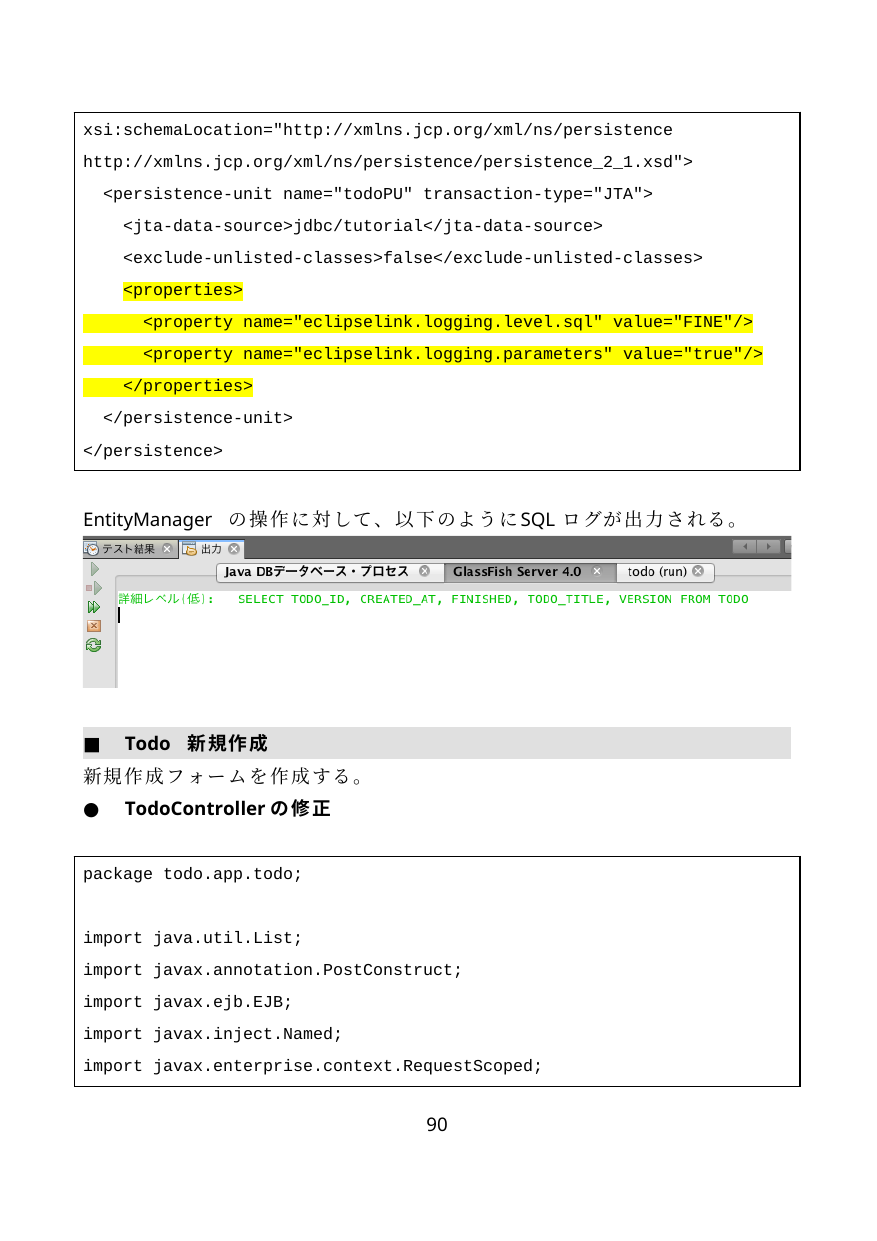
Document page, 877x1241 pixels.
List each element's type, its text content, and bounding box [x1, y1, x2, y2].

text </persistence-unit> [83, 403, 791, 432]
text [75, 113, 799, 179]
text import javax.enterprise.context.RequestScoped; [75, 1048, 799, 1086]
text 新規作成フォームを作成する。 [83, 759, 791, 792]
text import java.util.List; [83, 923, 791, 955]
text EntityManagerの操作に対して、以下のようにSQLログが出力される。 [83, 503, 791, 535]
text <property name="eclipselink.logging.parameters" value="true"/> [83, 339, 791, 371]
text package todo.app.todo; [75, 857, 799, 891]
picture [82, 535, 792, 688]
text <exclude-unlisted-classes>false</exclude-unlisted-classes> [83, 243, 791, 275]
text </persistence> [75, 432, 799, 470]
text <jta-data-source>jdbc/tutorial</jta-data-source> [83, 211, 791, 243]
text <properties> [83, 275, 791, 307]
text </properties> [83, 371, 791, 403]
text import javax.inject.Named; [83, 1019, 791, 1048]
text <property name="eclipselink.logging.level.sql" value="FINE"/> [83, 307, 791, 339]
text <persistence-unit name="todoPU" transaction-type="JTA"> [83, 179, 791, 211]
subtitle Todo新規作成 [83, 727, 791, 759]
text import javax.ejb.EJB; [83, 987, 791, 1019]
text import javax.annotation.PostConstruct; [83, 955, 791, 987]
subtitle TodoControllerの修正 [83, 792, 791, 824]
